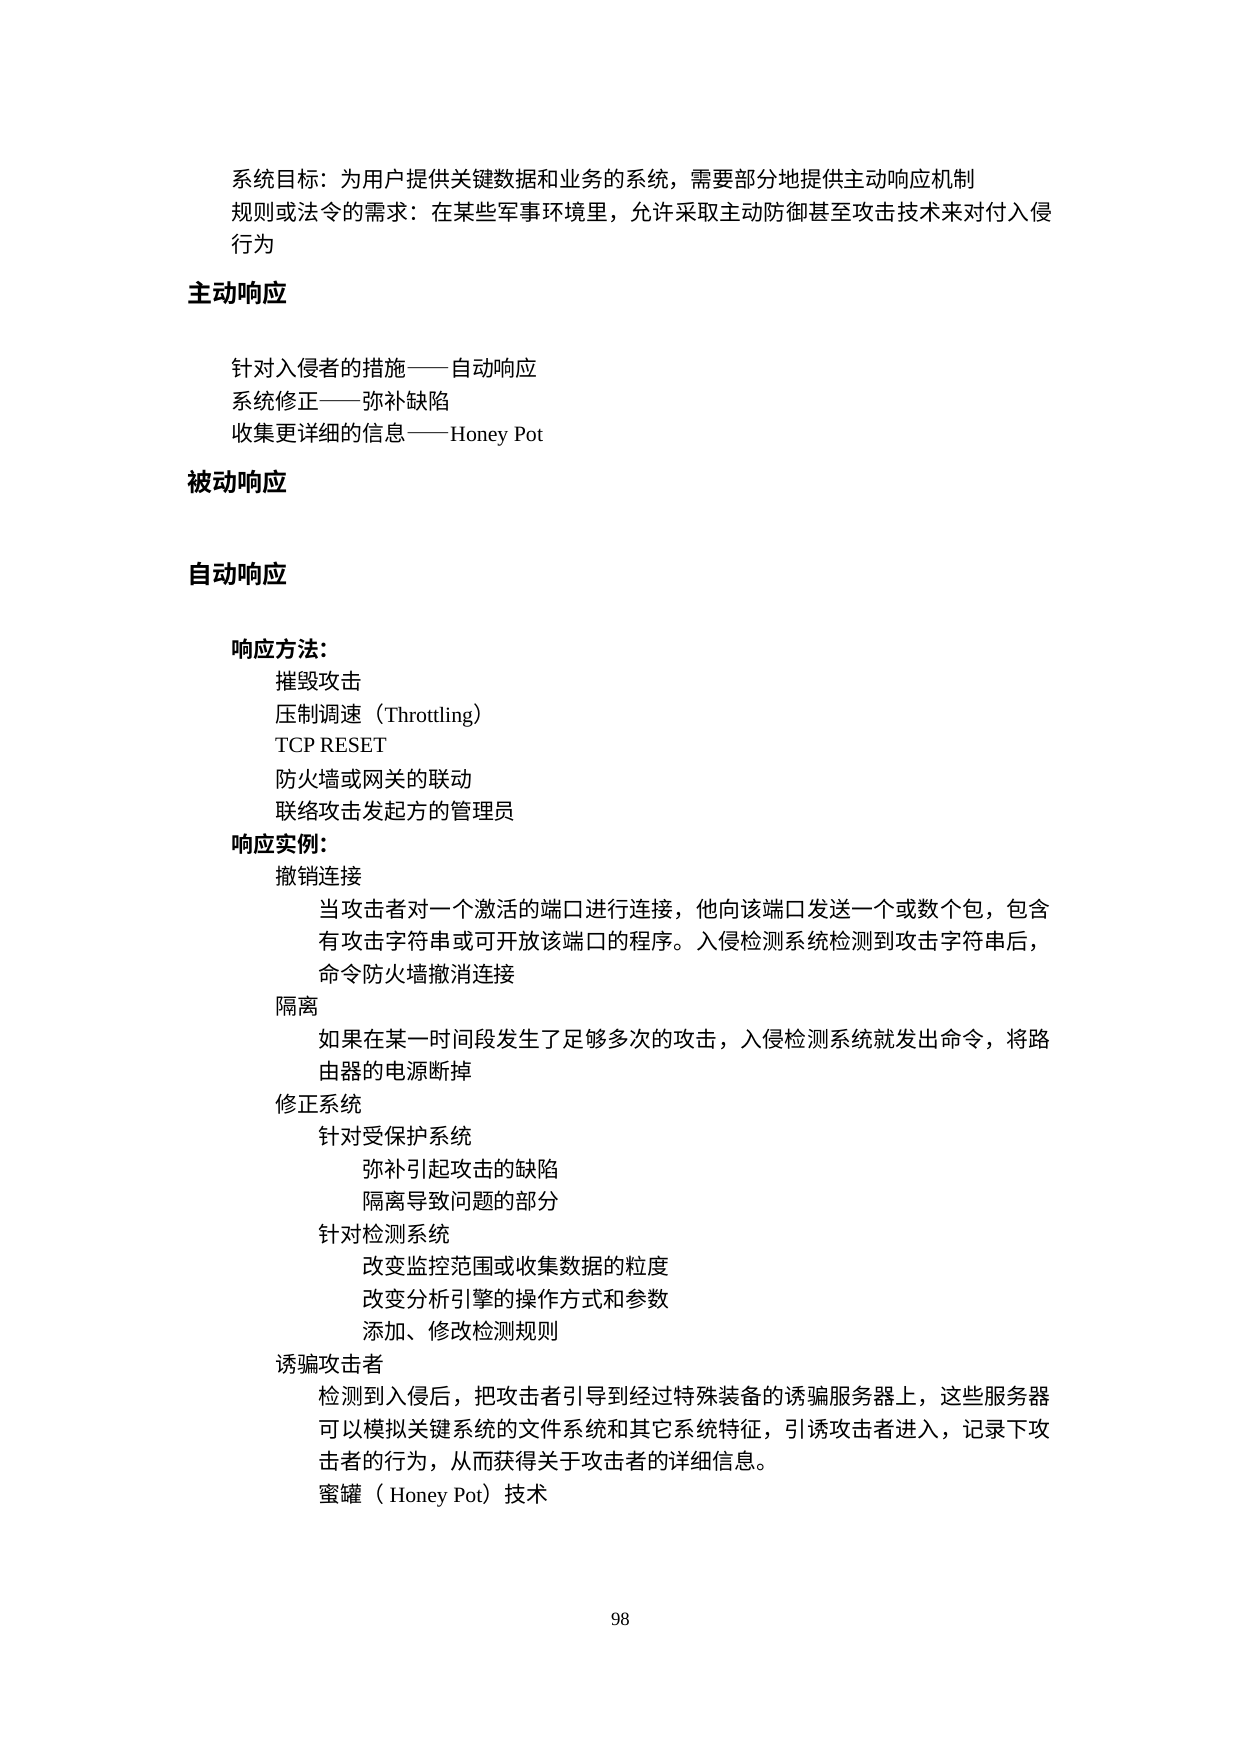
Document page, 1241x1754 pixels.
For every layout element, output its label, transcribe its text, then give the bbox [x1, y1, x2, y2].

text 蜜罐（ Honey Pot）技术 [319, 1476, 1053, 1509]
text 摧毁攻击 [275, 664, 1053, 696]
text 撤销连接 [187, 859, 1053, 891]
text 添加、修改检测规则 [362, 1314, 1053, 1346]
subtitle 自动响应 [187, 540, 1053, 605]
text 响应方法： [187, 631, 1053, 664]
subtitle 主动响应 [187, 259, 1053, 324]
text 检测到入侵后，把攻击者引导到经过特殊装备的诱骗服务器上，这些服务器可以模拟关键系统的文件系统和其它系统特征，引诱攻击者进入，记录下攻击者的行为，从而获得关于攻击者的详细信息。 [319, 1379, 1053, 1476]
text 响应实例： [187, 826, 1053, 859]
subtitle 被动响应 [187, 448, 1053, 513]
text 规则或法令的需求：在某些军事环境里，允许采取主动防御甚至攻击技术来对付入侵行为 [231, 194, 1053, 259]
text 针对入侵者的措施——自动响应 [231, 351, 1053, 383]
text 联络攻击发起方的管理员 [275, 794, 1053, 826]
text 如果在某一时间段发生了足够多次的攻击，入侵检测系统就发出命令，将路由器的电源断掉 [319, 1021, 1053, 1086]
text 收集更详细的信息——Honey Pot [231, 416, 1053, 448]
text 系统目标：为用户提供关键数据和业务的系统，需要部分地提供主动响应机制 [231, 162, 1053, 194]
text 针对受保护系统 [319, 1119, 1053, 1151]
text 弥补引起攻击的缺陷 [362, 1151, 1053, 1184]
text 针对检测系统 [319, 1216, 1053, 1249]
text 当攻击者对一个激活的端口进行连接，他向该端口发送一个或数个包，包含有攻击字符串或可开放该端口的程序。入侵检测系统检测到攻击字符串后，命令防火墙撤消连接 [319, 891, 1053, 989]
text 诱骗攻击者 [187, 1346, 1053, 1379]
text TCP RESET [275, 729, 1053, 761]
text 压制调速（Throttling） [275, 696, 1053, 729]
text 改变监控范围或收集数据的粒度 [362, 1249, 1053, 1281]
text 修正系统 [187, 1086, 1053, 1119]
text 防火墙或网关的联动 [275, 761, 1053, 794]
text 系统修正——弥补缺陷 [187, 383, 1053, 416]
text 隔离 [275, 989, 1053, 1021]
text 改变分析引擎的操作方式和参数 [362, 1281, 1053, 1314]
text 隔离导致问题的部分 [362, 1184, 1053, 1216]
